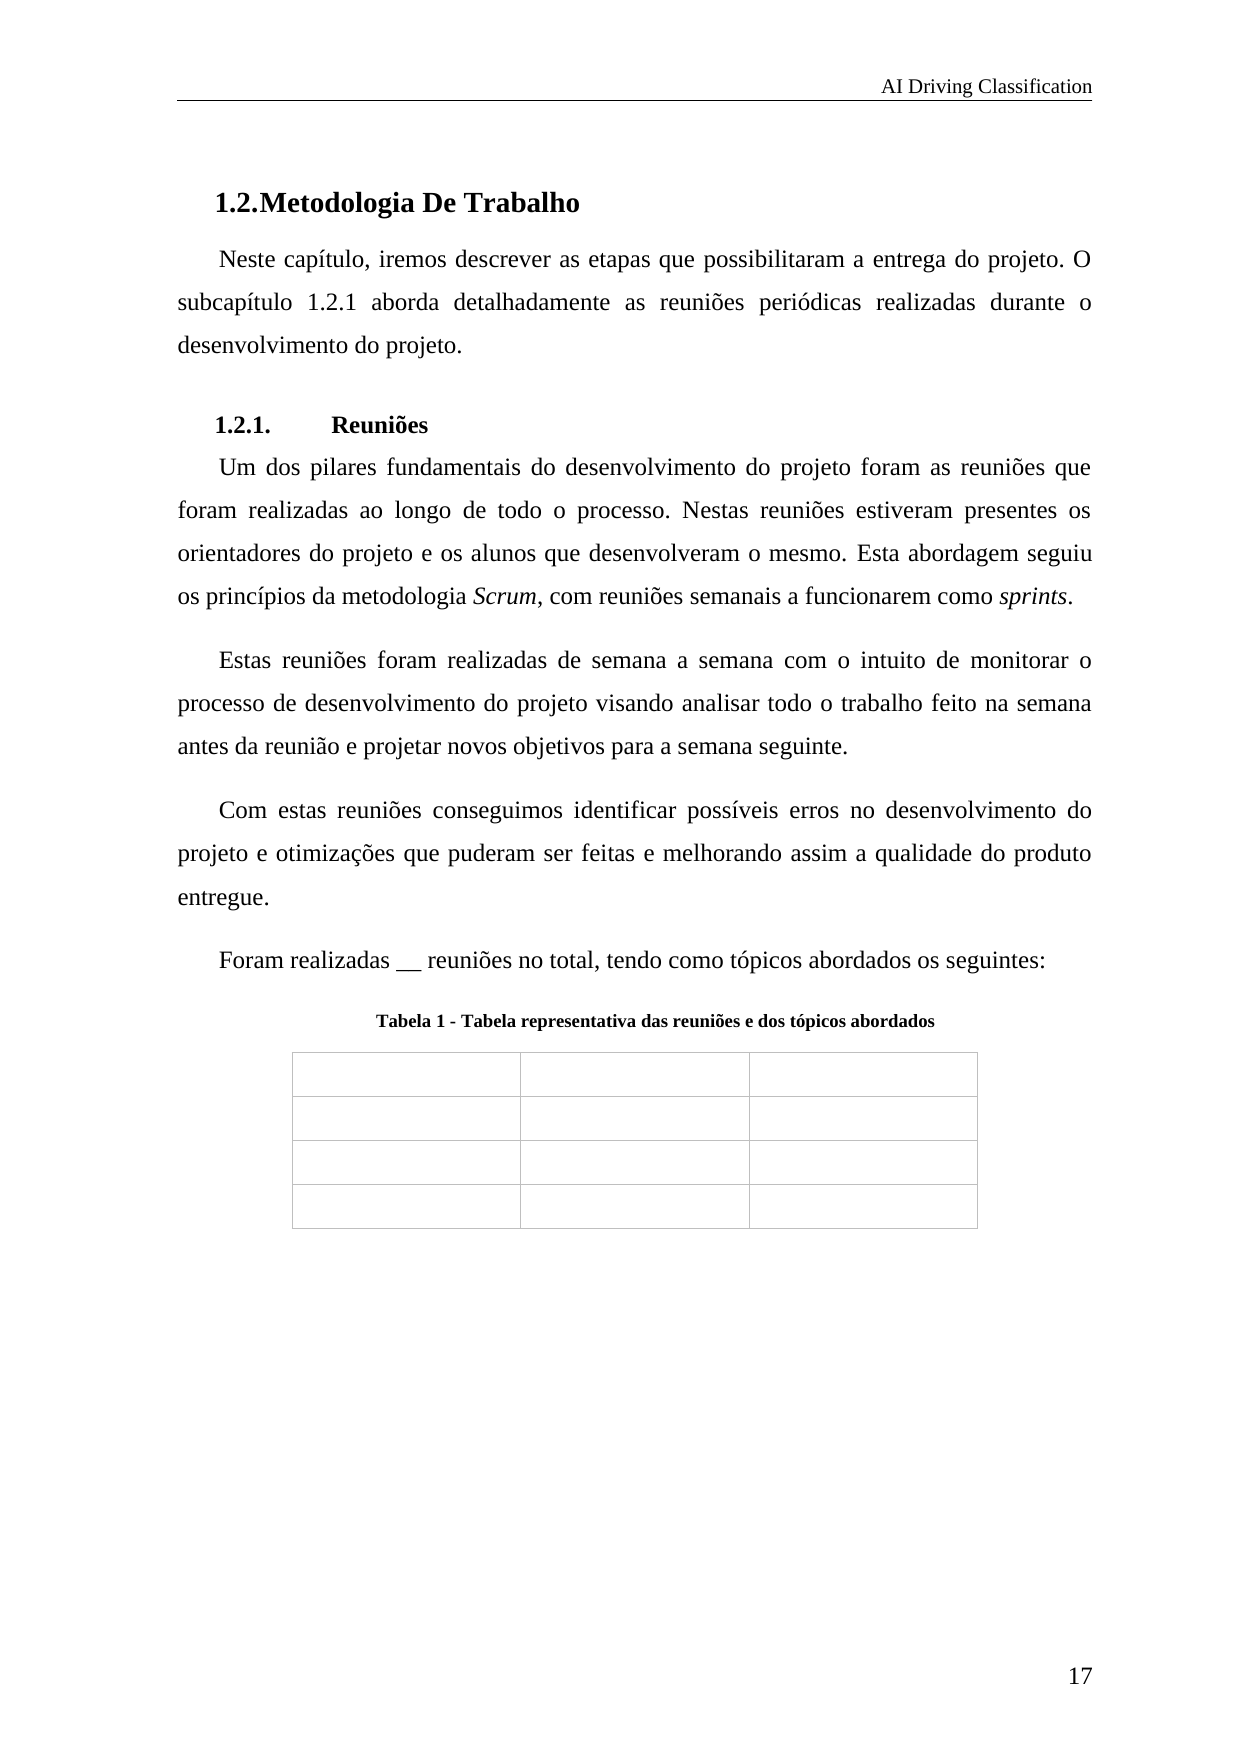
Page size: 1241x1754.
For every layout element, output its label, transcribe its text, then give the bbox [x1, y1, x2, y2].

text Estas reuniões foram realizadas de semana a semana com o intuito de monitorar o processo de desenvolvimento do projeto visando analisar todo o trabalho feito na semana antes da reunião e projetar novos objetivos para a semana seguinte. [177, 645, 1092, 760]
subtitle Reuniões [214, 411, 1092, 439]
text Foram realizadas __ reuniões no total, tendo como tópicos abordados os seguintes: [177, 946, 1092, 974]
table_cell [750, 1185, 977, 1228]
table_header [293, 1053, 520, 1096]
subtitle Metodologia De Trabalho [214, 185, 1092, 219]
table_cell [521, 1141, 749, 1184]
text Tabela 1 - Tabela representativa das reuniões e dos tópicos abordados [177, 1009, 1092, 1031]
text Um dos pilares fundamentais do desenvolvimento do projeto foram as reuniões que foram realizadas ao longo de todo o processo. Nestas reuniões estiveram presentes os orientadores do projeto e os alunos que desenvolveram o mesmo. Esta abordagem seguiu os princípios da metodologia Scrum, com reuniões semanais a funcionarem como sprints. [177, 452, 1092, 610]
table_cell [293, 1141, 520, 1184]
text Com estas reuniões conseguimos identificar possíveis erros no desenvolvimento do projeto e otimizações que puderam ser feitas e melhorando assim a qualidade do produto entregue. [177, 795, 1092, 910]
text Neste capítulo, iremos descrever as etapas que possibilitaram a entrega do projeto. O subcapítulo 1.2.1 aborda detalhadamente as reuniões periódicas realizadas durante o desenvolvimento do projeto. [177, 244, 1092, 359]
table_cell [750, 1097, 977, 1140]
table_header [521, 1053, 749, 1096]
table_cell [521, 1185, 749, 1228]
table_cell [521, 1097, 749, 1140]
table_cell [293, 1185, 520, 1228]
table_cell [293, 1097, 520, 1140]
table_header [750, 1053, 977, 1096]
table_cell [750, 1141, 977, 1184]
